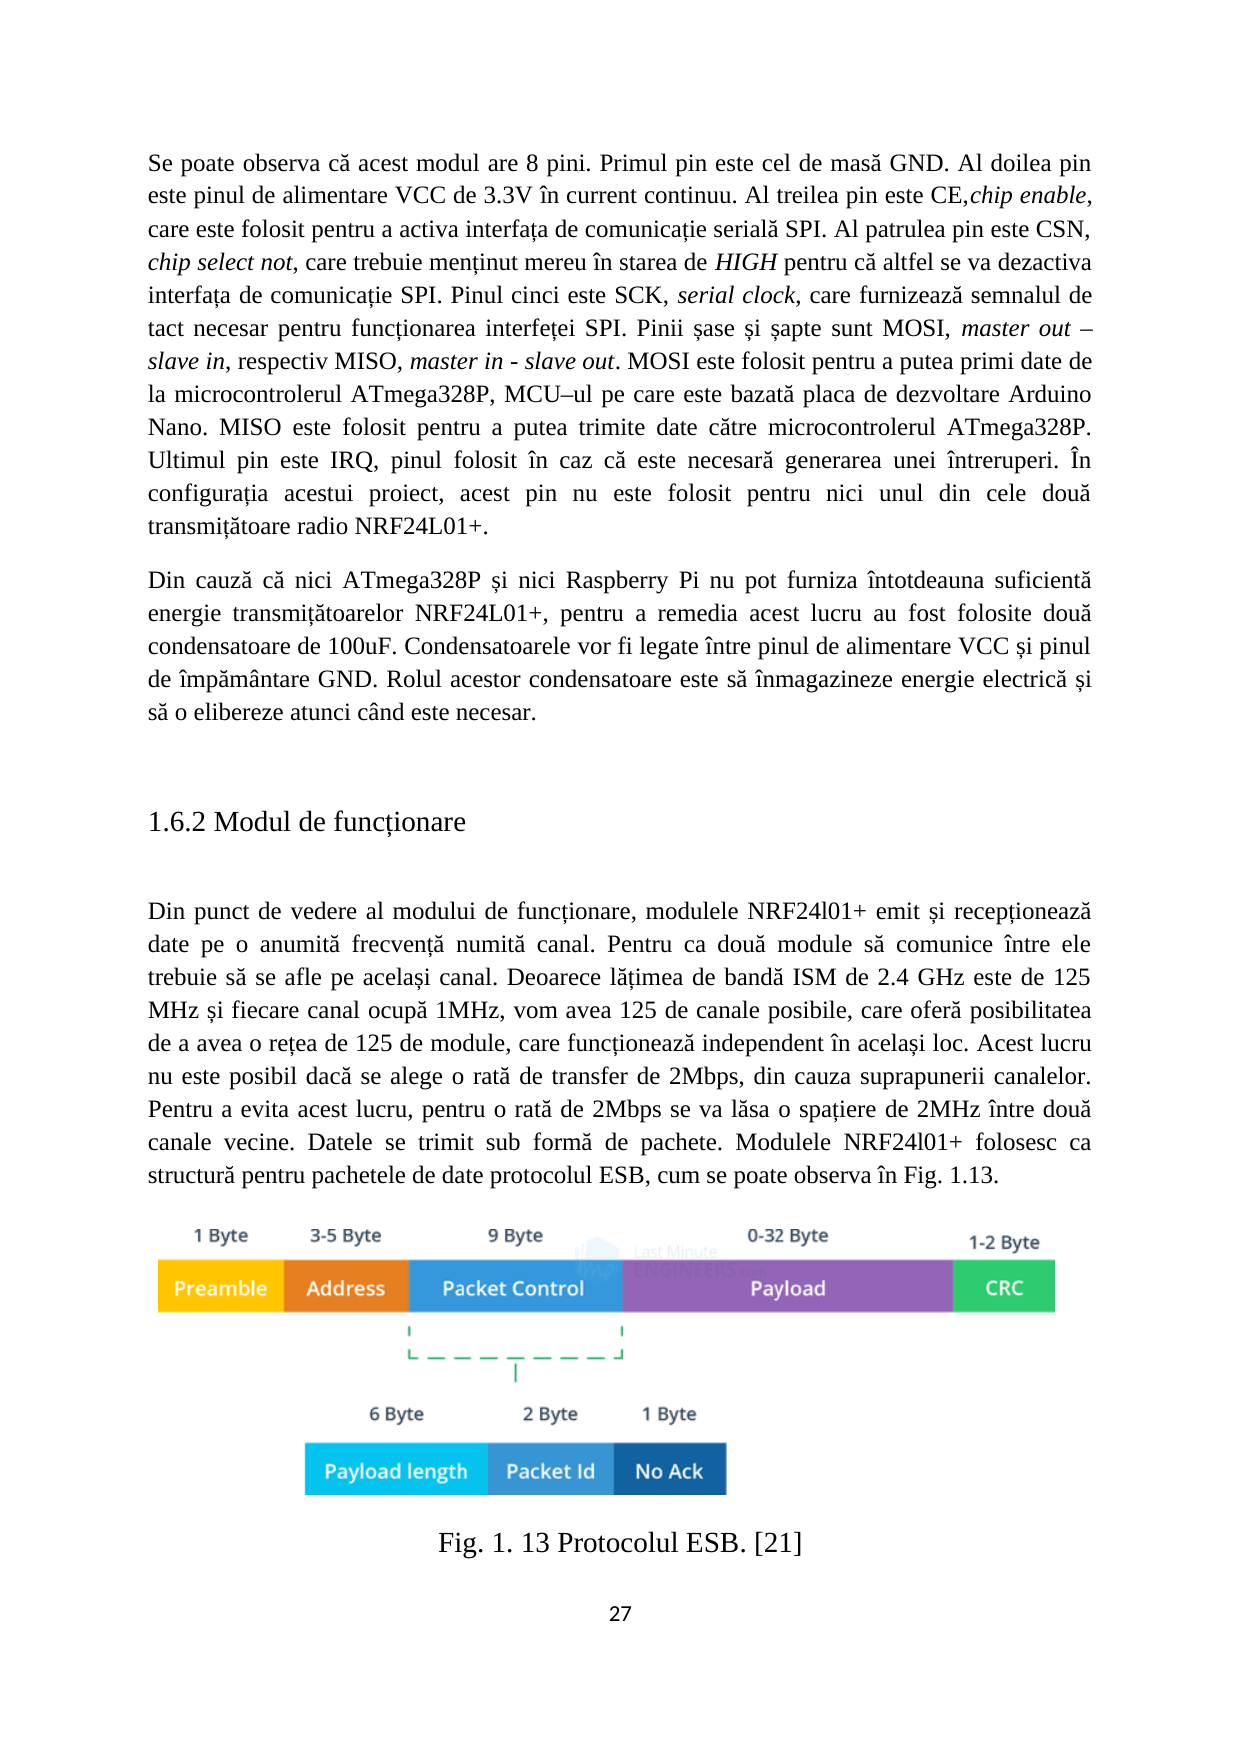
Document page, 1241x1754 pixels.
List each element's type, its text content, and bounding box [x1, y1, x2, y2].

picture [147, 1214, 1093, 1500]
subtitle 1.6.2 Modul de funcționare [148, 804, 1093, 838]
text Se poate observa că acest modul are 8 pini. Primul pin este cel de masă GND. Al doilea pin este pinul de alimentare VCC de 3.3V în current continuu. Al treilea pin este CE,chip enable, care este folosit pentru a activa interfața de comunicație serială SPI. Al patrulea pin este CSN, chip select not, care trebuie menținut mereu în starea de HIGH pentru că altfel se va dezactiva interfața de comunicație SPI. Pinul cinci este SCK, serial clock, care furnizează semnalul de tact necesar pentru funcționarea interfeței SPI. Pinii șase și șapte sunt MOSI, master out – slave in, respectiv MISO, master in - slave out. MOSI este folosit pentru a putea primi date de la microcontrolerul ATmega328P, MCU–ul pe care este bazată placa de dezvoltare Arduino Nano. MISO este folosit pentru a putea trimite date către microcontrolerul ATmega328P. Ultimul pin este IRQ, pinul folosit în caz că este necesară generarea unei întreruperi. În configurația acestui proiect, acest pin nu este folosit pentru nici unul din cele două transmițătoare radio NRF24L01+. [148, 148, 1093, 539]
text Din punct de vedere al modului de funcționare, modulele NRF24l01+ emit și recepționează date pe o anumită frecvență numită canal. Pentru ca două module să comunice între ele trebuie să se afle pe același canal. Deoarece lățimea de bandă ISM de 2.4 GHz este de 125 MHz și fiecare canal ocupă 1MHz, vom avea 125 de canale posibile, care oferă posibilitatea de a avea o rețea de 125 de module, care funcționează independent în același loc. Acest lucru nu este posibil dacă se alege o rată de transfer de 2Mbps, din cauza suprapunerii canalelor. Pentru a evita acest lucru, pentru o rată de 2Mbps se va lăsa o spațiere de 2MHz între două canale vecine. Datele se trimit sub formă de pachete. Modulele NRF24l01+ folosesc ca structură pentru pachetele de date protocolul ESB, cum se poate observa în Fig. 1.13. [148, 896, 1093, 1189]
text Din cauză că nici ATmega328P și nici Raspberry Pi nu pot furniza întotdeauna suficientă energie transmițătoarelor NRF24L01+, pentru a remedia acest lucru au fost folosite două condensatoare de 100uF. Condensatoarele vor fi legate între pinul de alimentare VCC și pinul de împământare GND. Rolul acestor condensatoare este să înmagazineze energie electrică și să o elibereze atunci când este necesar. [148, 565, 1093, 726]
